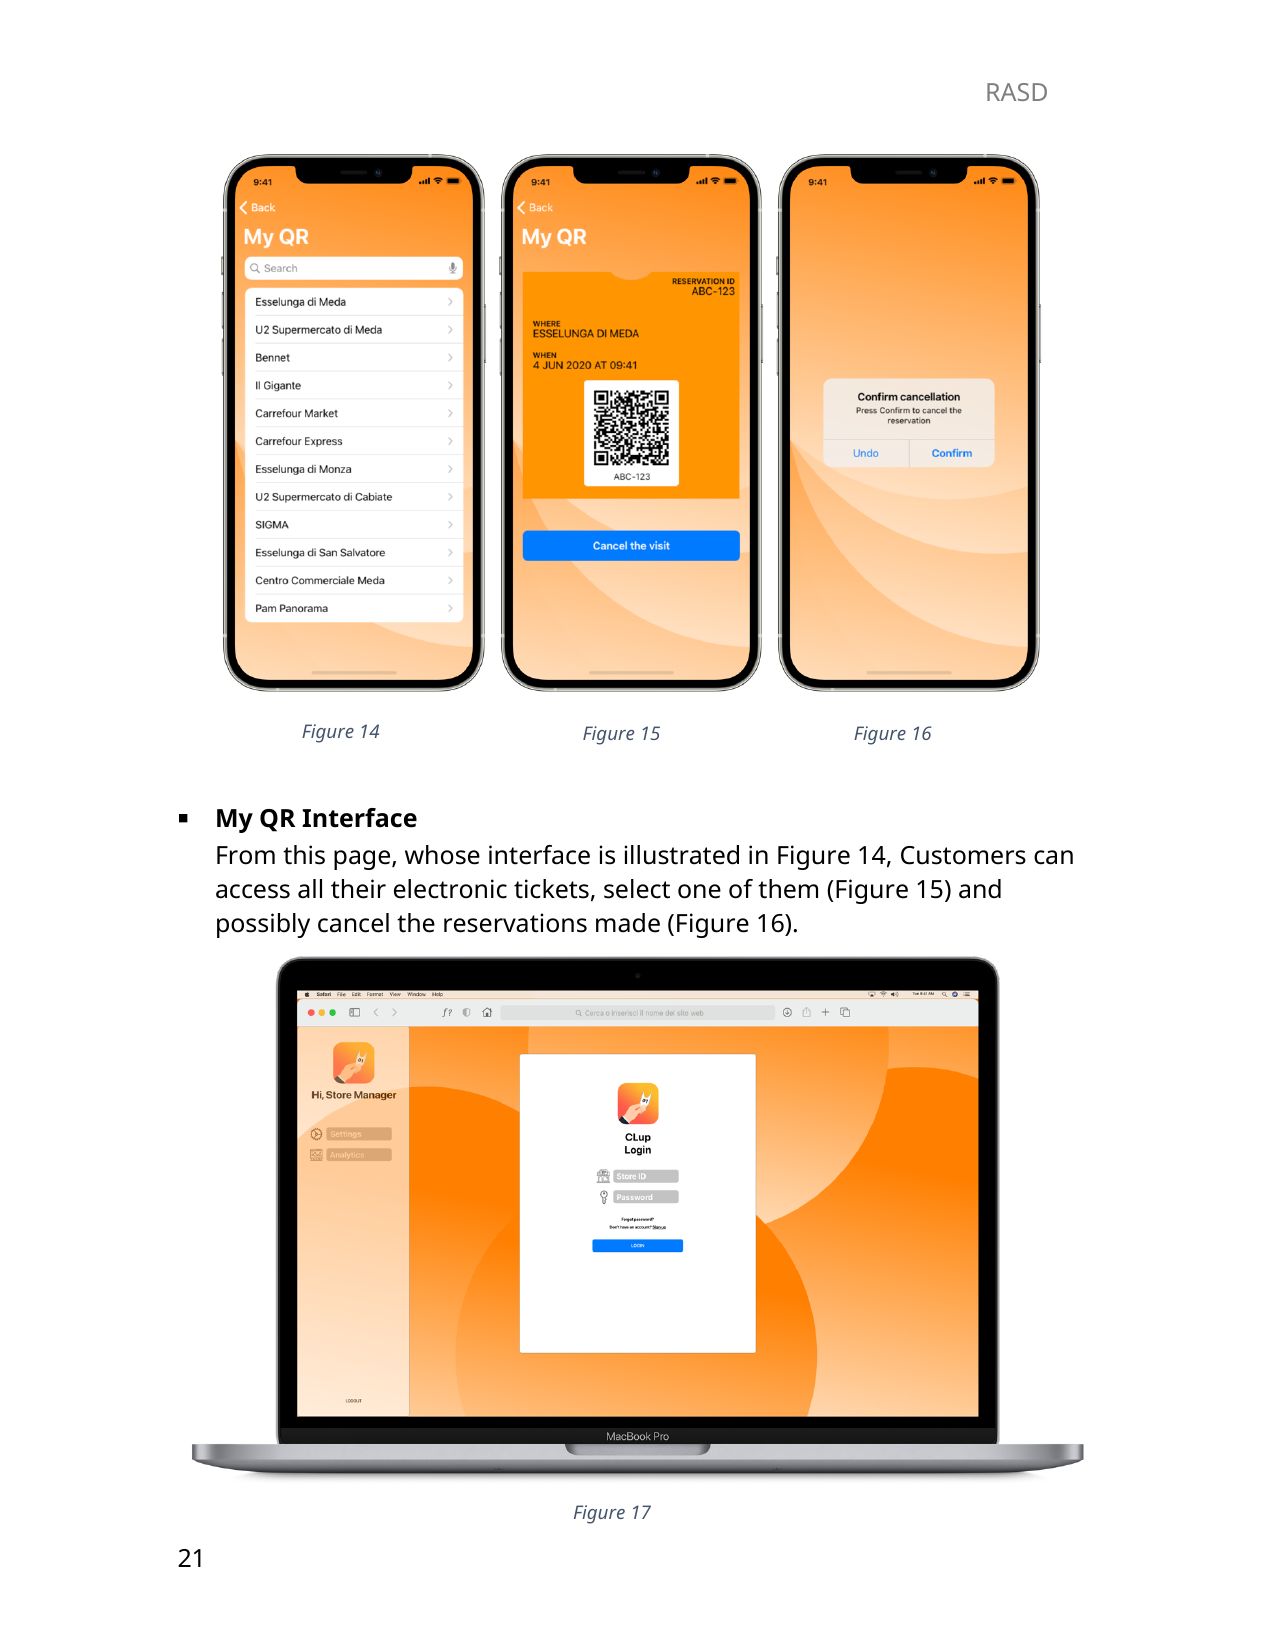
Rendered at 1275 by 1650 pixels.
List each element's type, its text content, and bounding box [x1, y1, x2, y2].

picture [177, 939, 1098, 1490]
list My QR Interface [177, 801, 1187, 834]
list From this page, whose interface is illustrated in Figure 14, Customers can access all their electronic tickets, select one of them (Figure 15) and possibly cancel the reservations made (Figure 16). [215, 837, 1098, 939]
picture [214, 147, 1048, 698]
